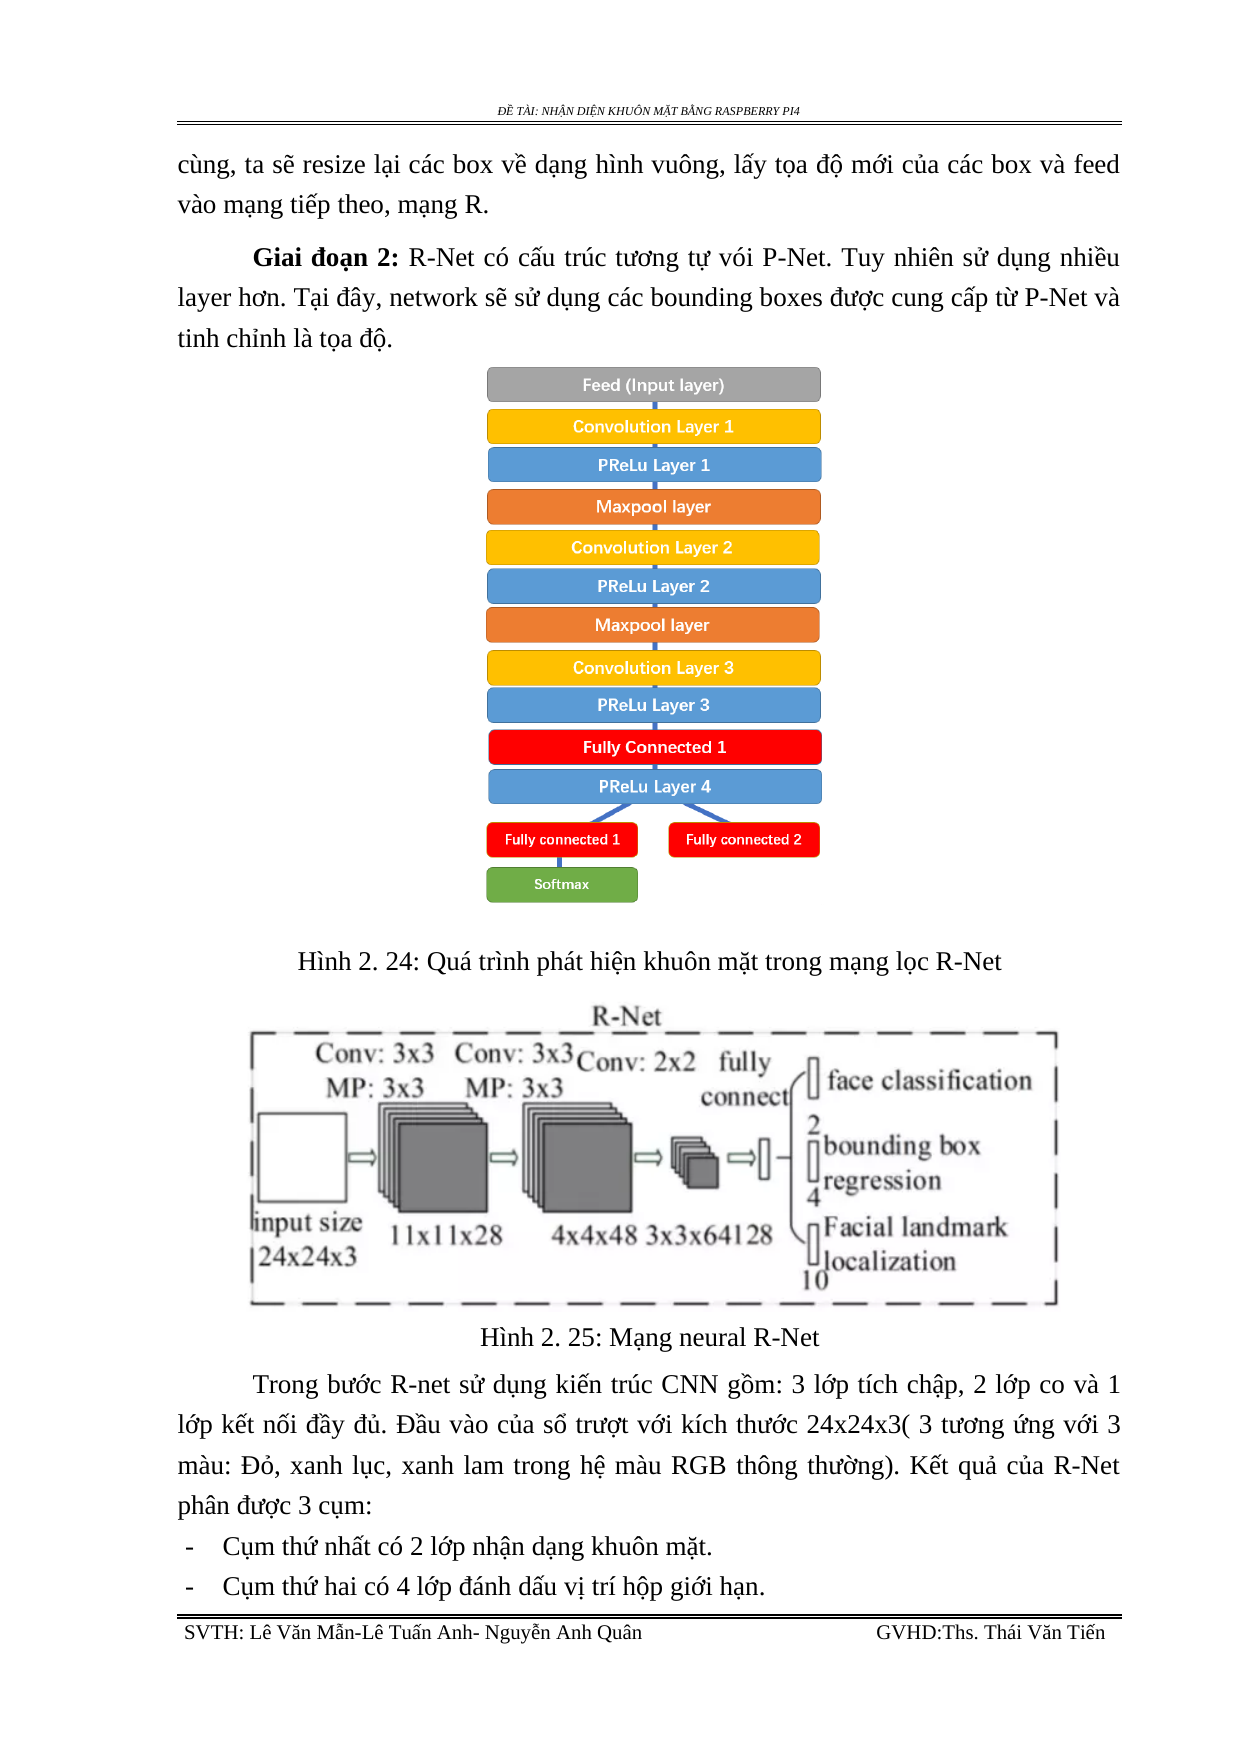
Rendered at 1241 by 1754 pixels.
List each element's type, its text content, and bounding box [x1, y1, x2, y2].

text Trong bước R-net sử dụng kiến trúc CNN gồm: 3 lớp tích chập, 2 lớp co và 1 lớp kết nối đầy đủ. Đầu vào của sổ trượt với kích thước 24x24x3( 3 tương ứng với 3 màu: Đỏ, xanh lục, xanh lam trong hệ màu RGB thông thường). Kết quả của R-Net phân được 3 cụm: [177, 1368, 1122, 1520]
picture [482, 363, 825, 909]
text Hình 2. 25: Mạng neural R-Net [177, 1321, 1122, 1352]
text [177, 148, 1122, 219]
list Cụm thứ nhất có 2 lớp nhận dạng khuôn mặt. [185, 1529, 1122, 1561]
text Giai đoạn 2: R-Net có cấu trúc tương tự vói P-Net. Tuy nhiên sử dụng nhiều layer hơn. Tại đây, network sẽ sử dụng các bounding boxes được cung cấp từ P-Net và tinh chỉnh là tọa độ. [177, 241, 1122, 353]
list Cụm thứ hai có 4 lớp đánh dấu vị trí hộp giới hạn. [185, 1570, 1122, 1601]
